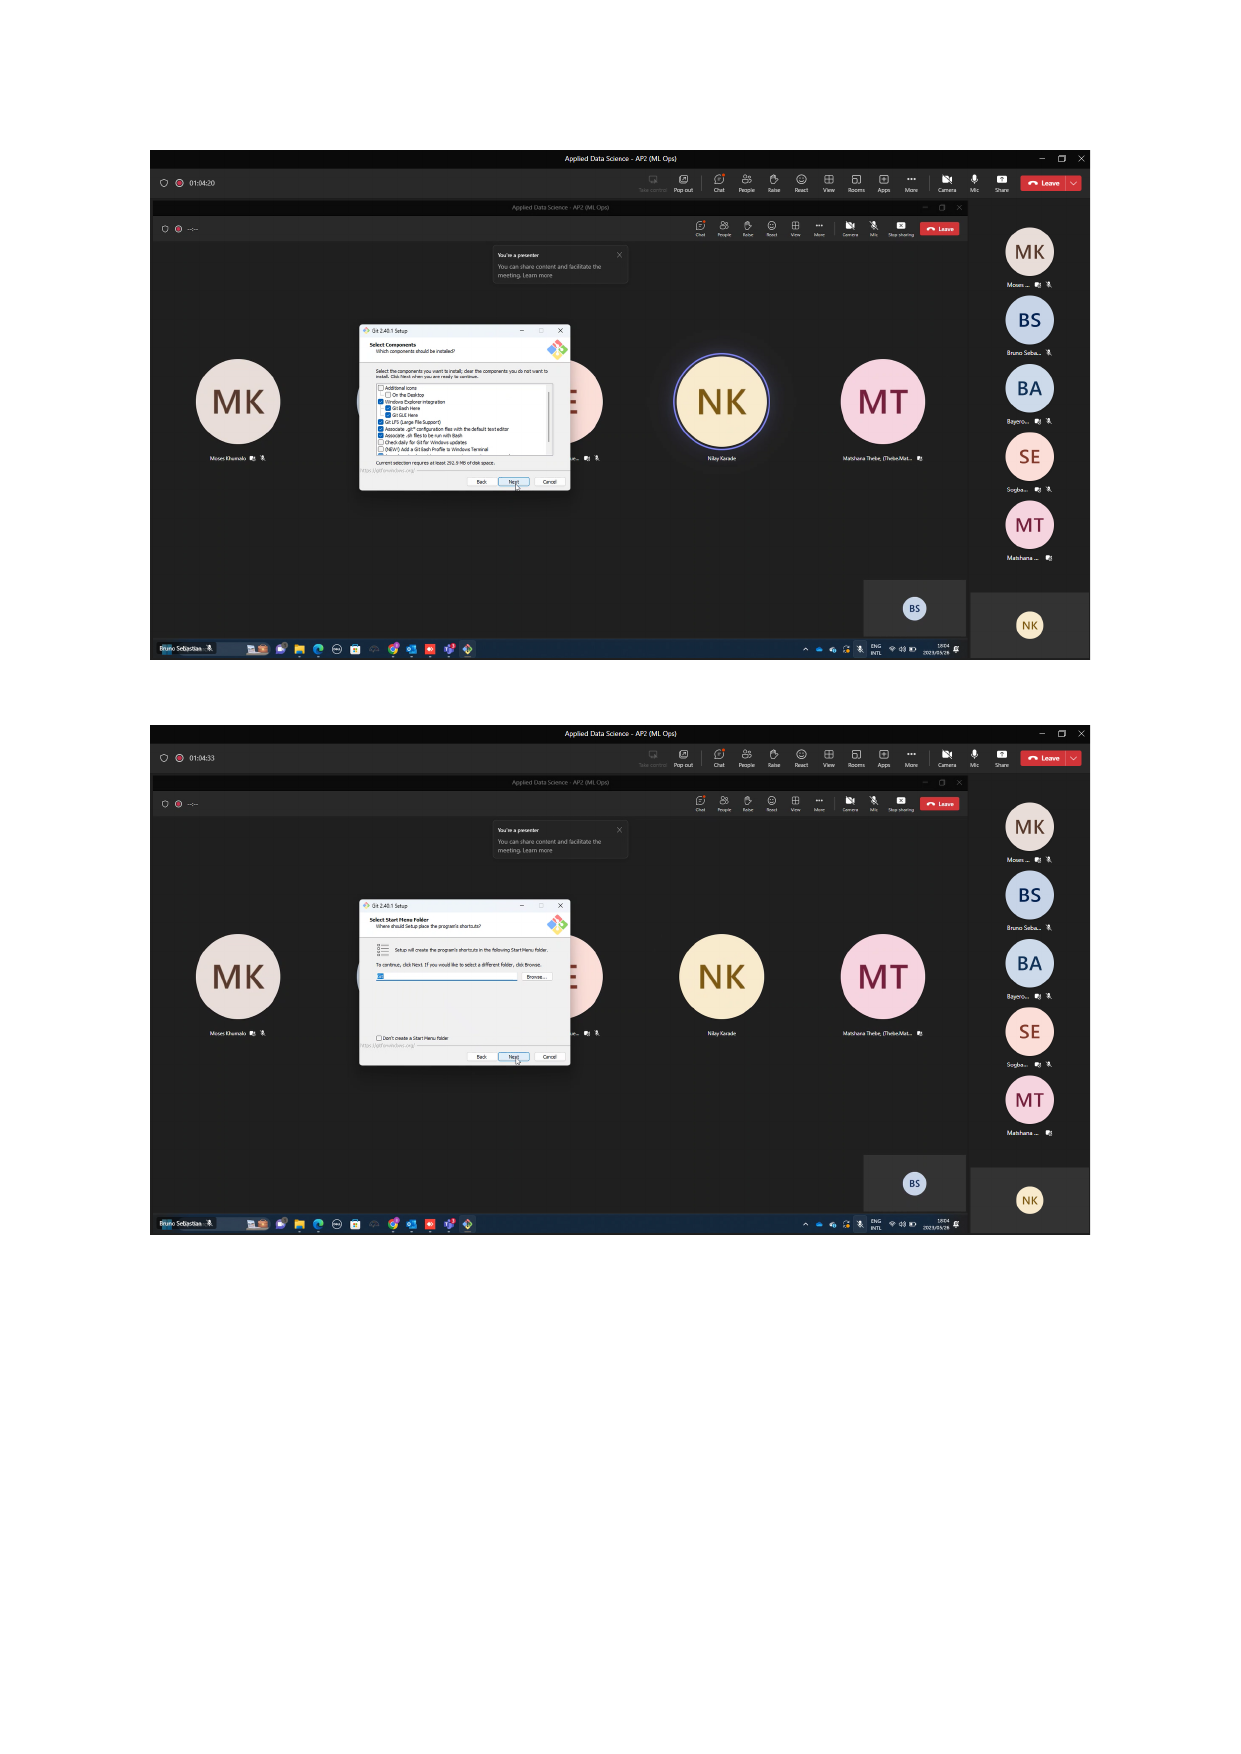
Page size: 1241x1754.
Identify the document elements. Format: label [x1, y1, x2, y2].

picture [150, 150, 1091, 660]
picture [150, 725, 1091, 1235]
